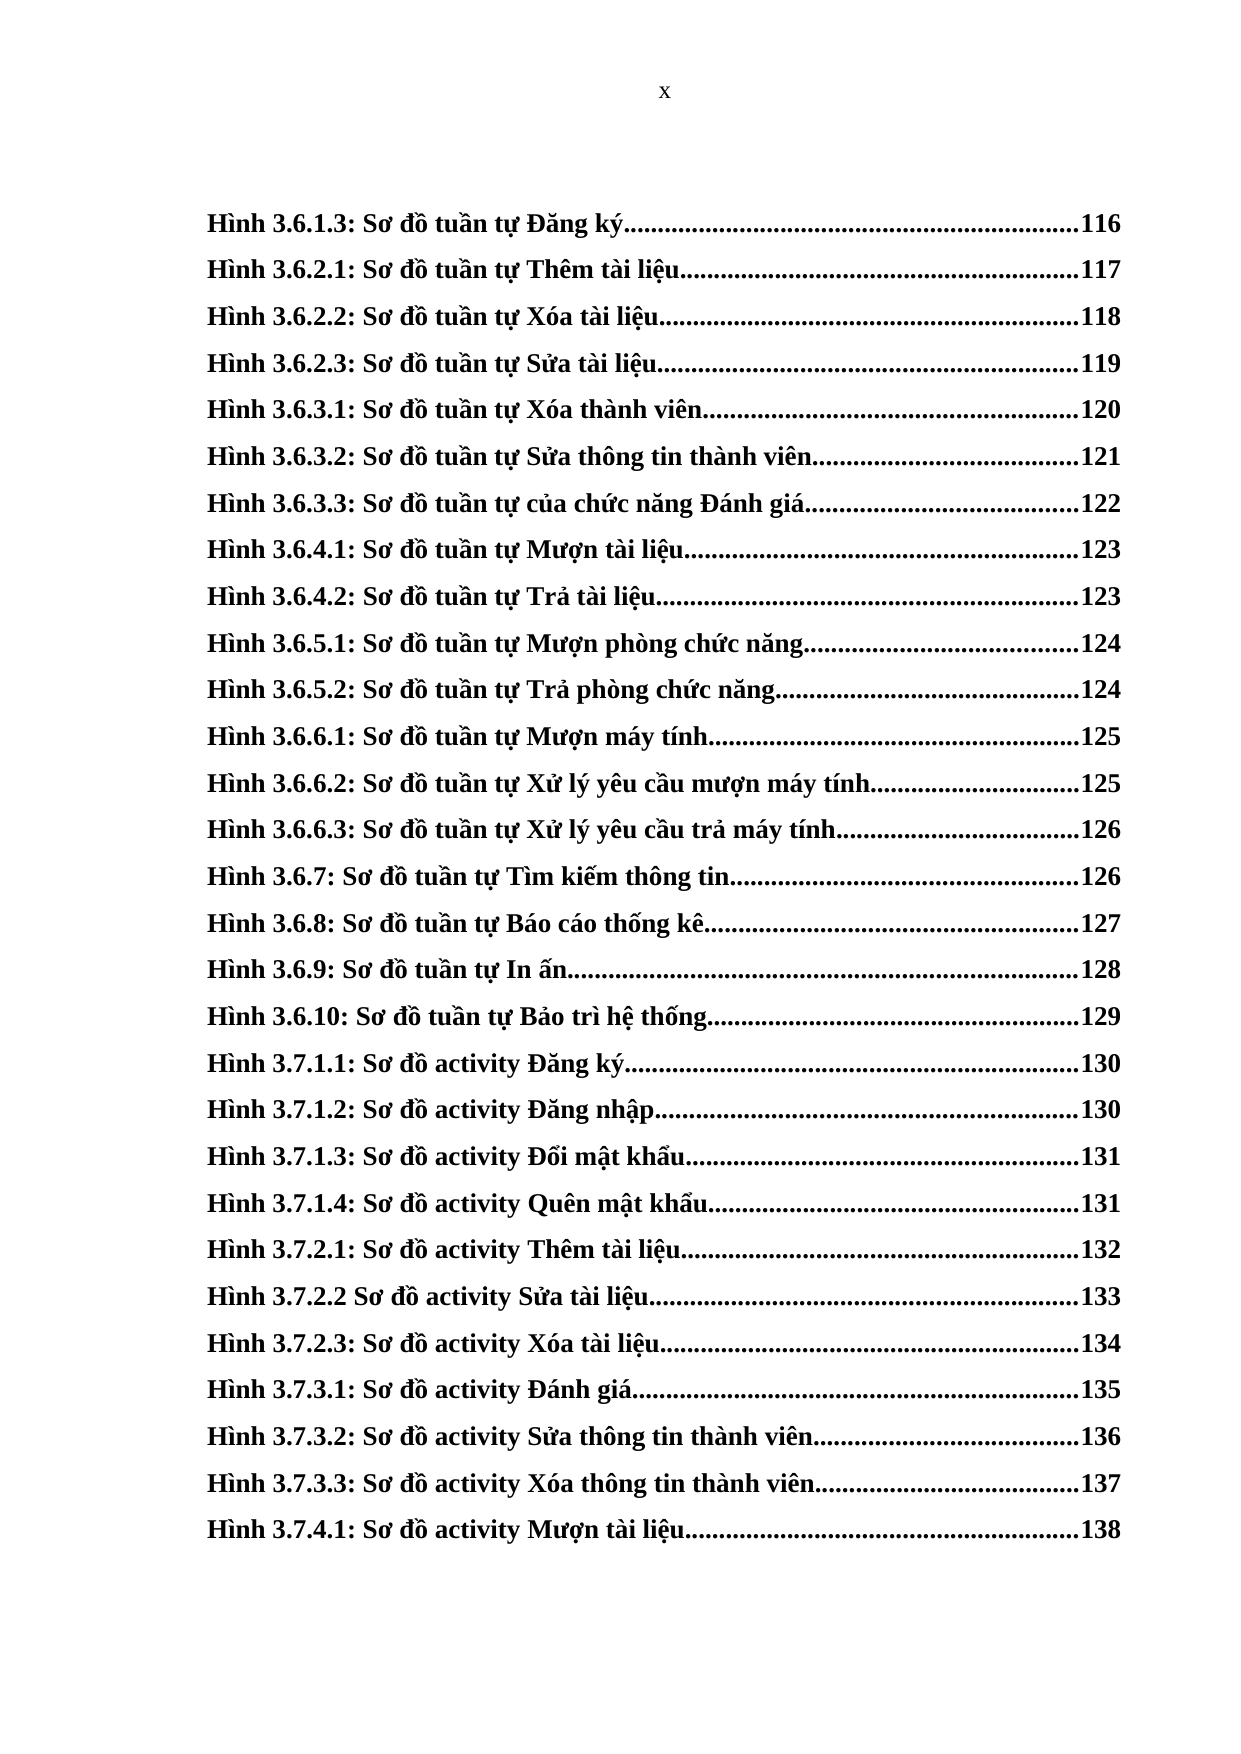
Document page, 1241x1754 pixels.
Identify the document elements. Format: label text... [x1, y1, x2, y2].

text Hình 3.7.2.1: Sơ đồ activity Thêm tài liệu 132 [207, 1233, 1122, 1264]
text Hình 3.6.4.1: Sơ đồ tuần tự Mượn tài liệu 123 [207, 533, 1122, 564]
text Hình 3.6.2.1: Sơ đồ tuần tự Thêm tài liệu 117 [207, 253, 1122, 284]
text Hình 3.6.8: Sơ đồ tuần tự Báo cáo thống kê 127 [207, 907, 1122, 938]
text Hình 3.7.1.4: Sơ đồ activity Quên mật khẩu 131 [207, 1187, 1122, 1218]
text Hình 3.7.3.3: Sơ đồ activity Xóa thông tin thành viên 137 [207, 1467, 1122, 1498]
text Hình 3.6.2.2: Sơ đồ tuần tự Xóa tài liệu 118 [207, 300, 1122, 331]
text Hình 3.6.3.2: Sơ đồ tuần tự Sửa thông tin thành viên 121 [207, 440, 1122, 471]
text Hình 3.7.1.3: Sơ đồ activity Đổi mật khẩu 131 [207, 1140, 1122, 1171]
text Hình 3.7.1.2: Sơ đồ activity Đăng nhập 130 [207, 1093, 1122, 1124]
text Hình 3.6.3.3: Sơ đồ tuần tự của chức năng Đánh giá 122 [207, 487, 1122, 518]
text Hình 3.6.10: Sơ đồ tuần tự Bảo trì hệ thống 129 [207, 1000, 1122, 1031]
text Hình 3.6.6.3: Sơ đồ tuần tự Xử lý yêu cầu trả máy tính 126 [207, 813, 1122, 844]
text Hình 3.6.2.3: Sơ đồ tuần tự Sửa tài liệu 119 [207, 347, 1122, 378]
text Hình 3.6.7: Sơ đồ tuần tự Tìm kiếm thông tin 126 [207, 860, 1122, 891]
text Hình 3.7.3.2: Sơ đồ activity Sửa thông tin thành viên 136 [207, 1420, 1122, 1451]
text Hình 3.7.1.1: Sơ đồ activity Đăng ký 130 [207, 1047, 1122, 1078]
text Hình 3.6.5.1: Sơ đồ tuần tự Mượn phòng chức năng 124 [207, 627, 1122, 658]
text Hình 3.7.2.2 Sơ đồ activity Sửa tài liệu 133 [207, 1280, 1122, 1311]
text Hình 3.6.9: Sơ đồ tuần tự In ấn 128 [207, 953, 1122, 984]
text Hình 3.7.3.1: Sơ đồ activity Đánh giá 135 [207, 1373, 1122, 1404]
text Hình 3.6.3.1: Sơ đồ tuần tự Xóa thành viên 120 [207, 393, 1122, 424]
text Hình 3.6.4.2: Sơ đồ tuần tự Trả tài liệu 123 [207, 580, 1122, 611]
text Hình 3.6.6.2: Sơ đồ tuần tự Xử lý yêu cầu mượn máy tính 125 [207, 767, 1122, 798]
text Hình 3.6.6.1: Sơ đồ tuần tự Mượn máy tính 125 [207, 720, 1122, 751]
text Hình 3.7.4.1: Sơ đồ activity Mượn tài liệu 138 [207, 1513, 1122, 1544]
text Hình 3.6.5.2: Sơ đồ tuần tự Trả phòng chức năng 124 [207, 673, 1122, 704]
text Hình 3.7.2.3: Sơ đồ activity Xóa tài liệu 134 [207, 1327, 1122, 1358]
text Hình 3.6.1.3: Sơ đồ tuần tự Đăng ký 116 [207, 207, 1122, 238]
